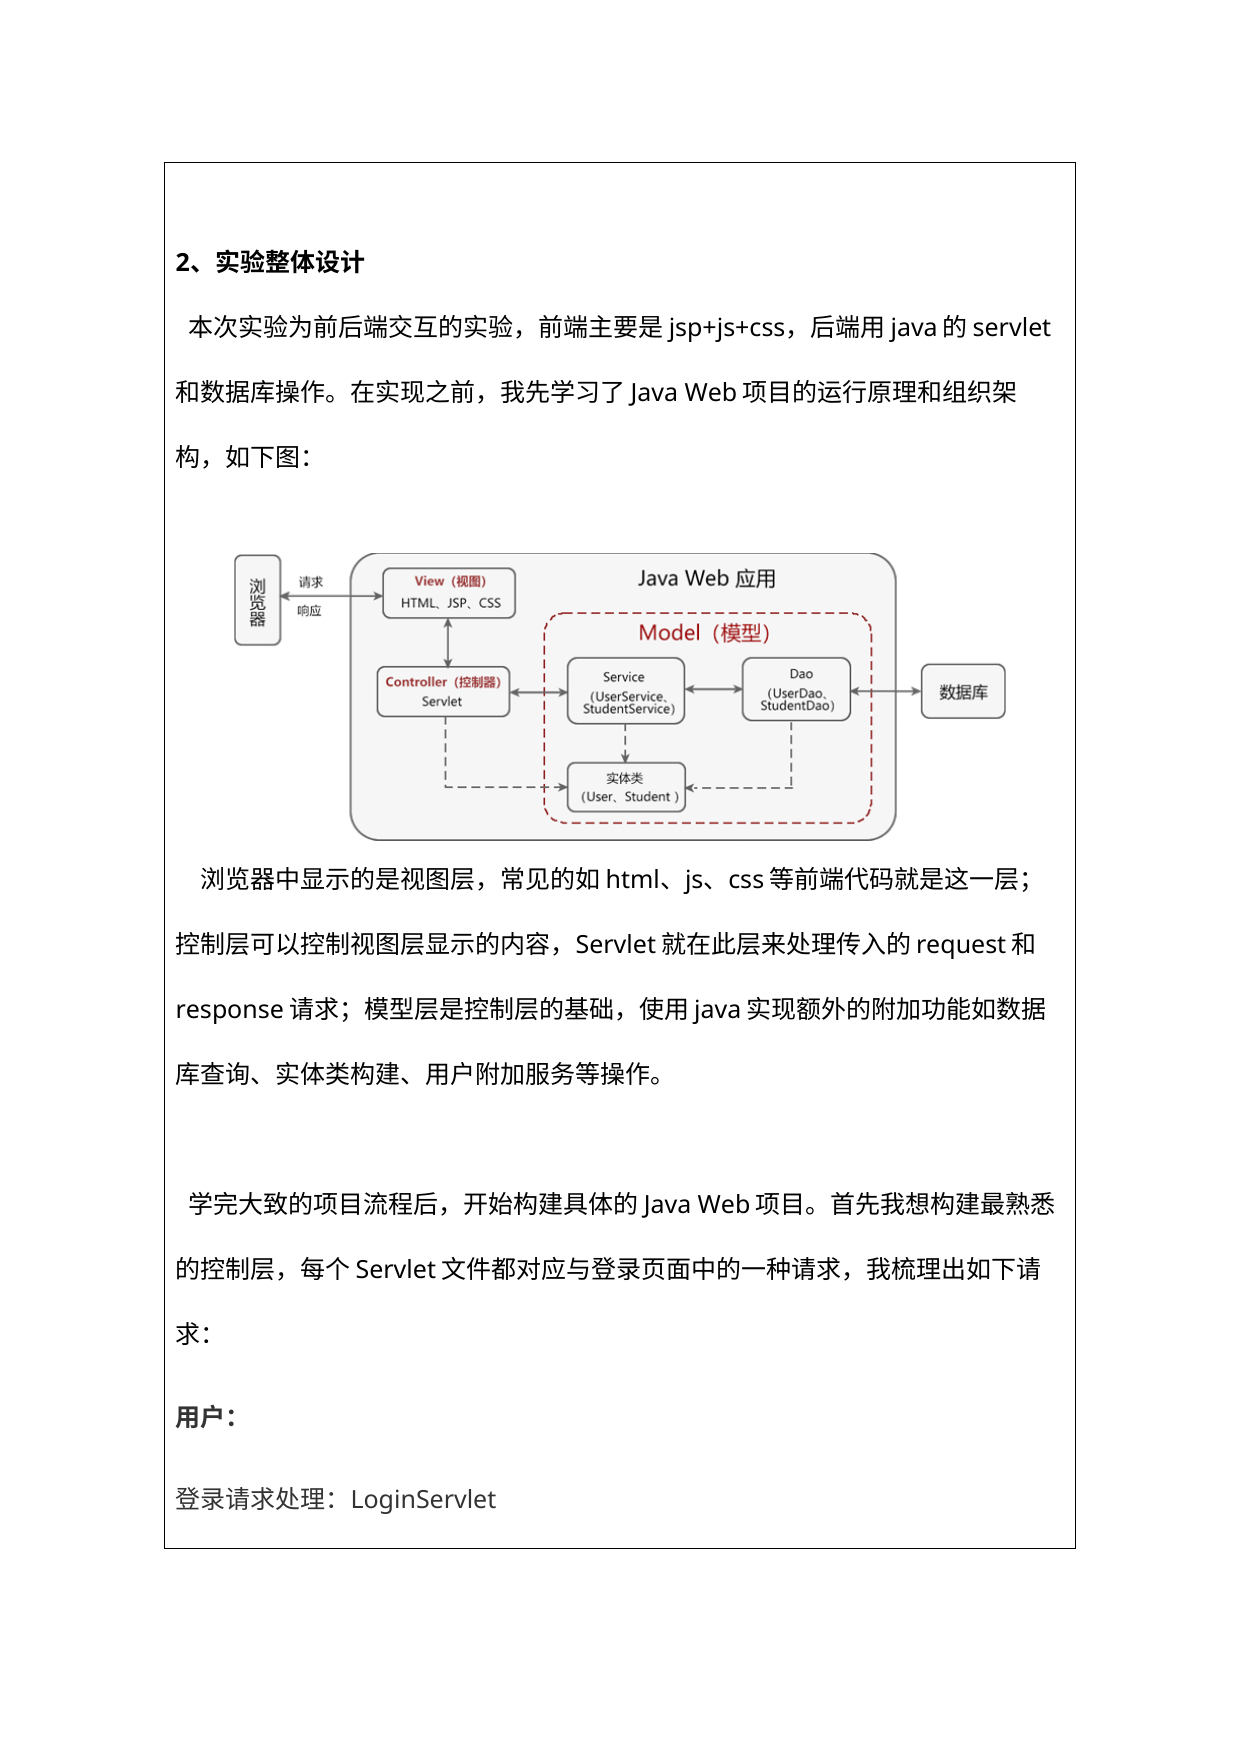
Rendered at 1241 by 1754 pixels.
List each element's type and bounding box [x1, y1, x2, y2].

table_cell [165, 163, 1075, 1548]
picture [234, 553, 1006, 841]
